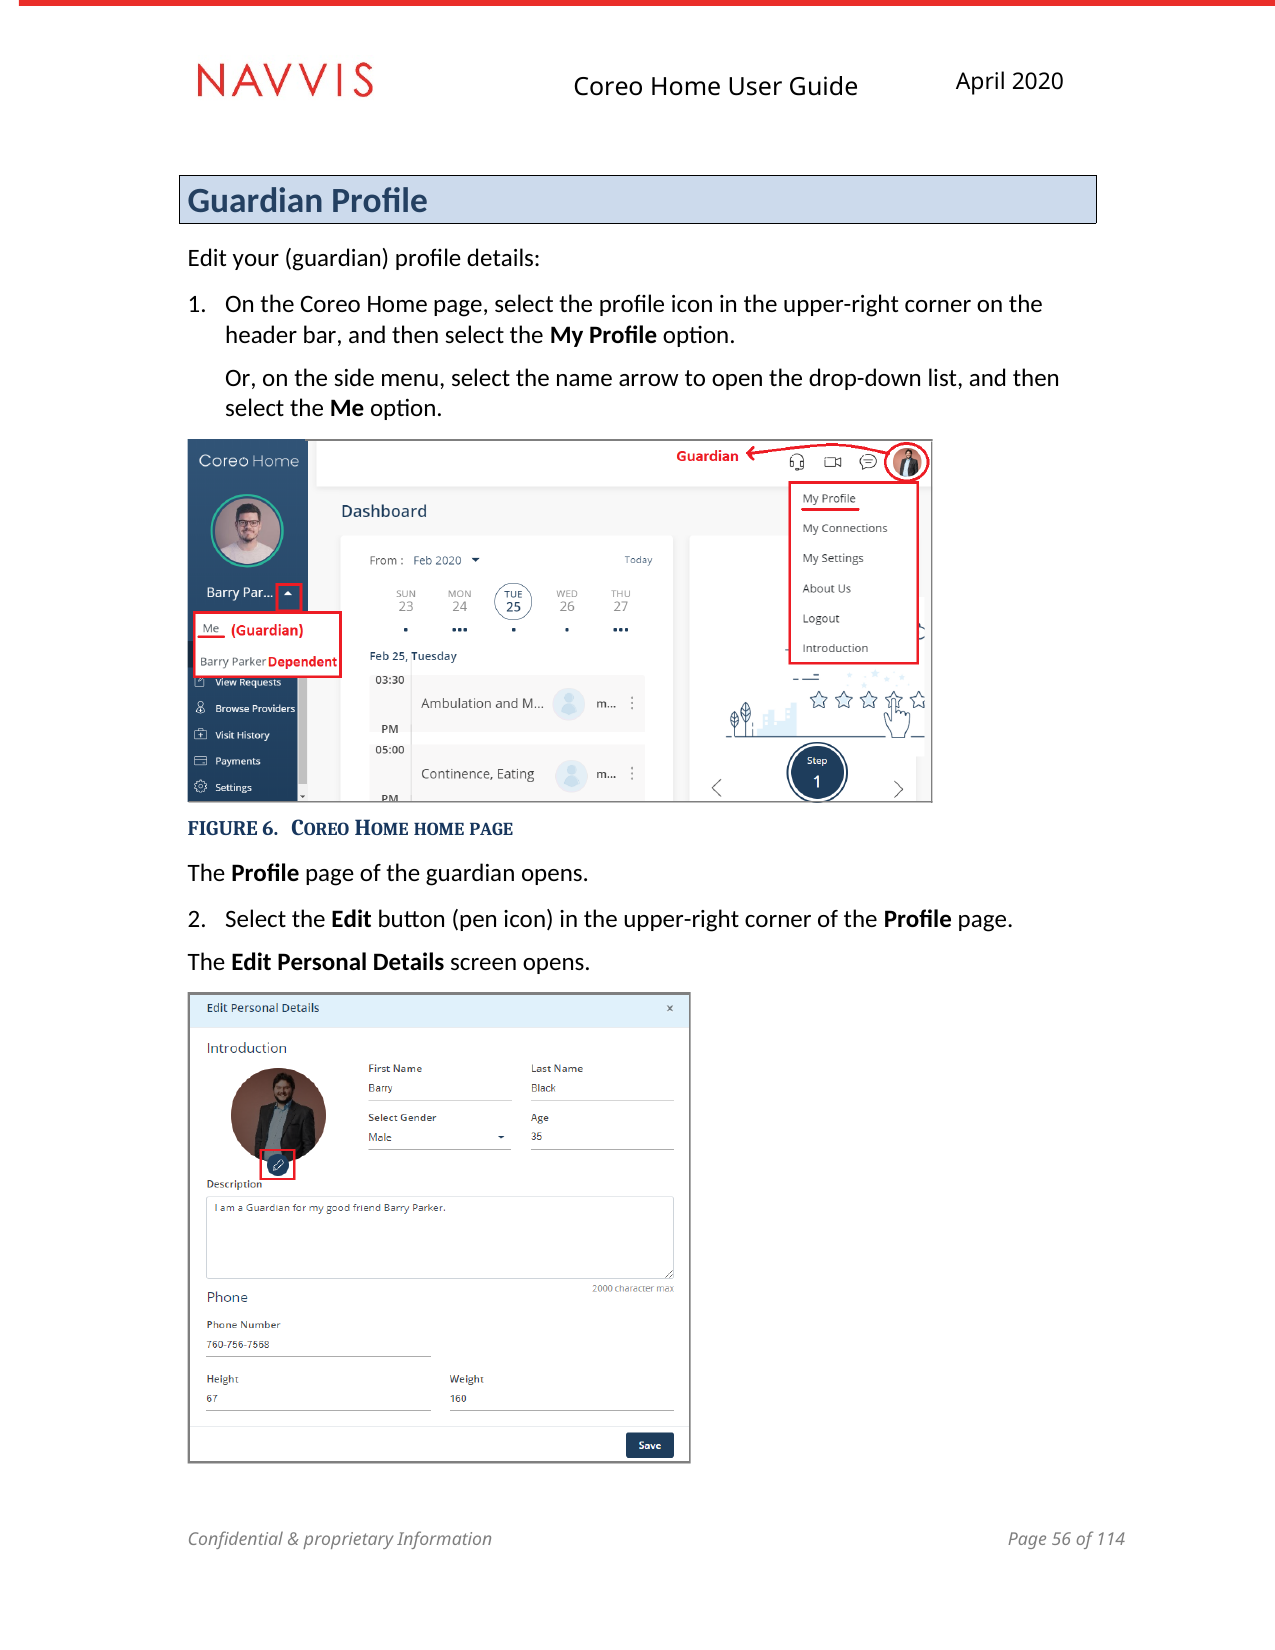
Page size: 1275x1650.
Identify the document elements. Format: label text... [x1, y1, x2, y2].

picture [187, 992, 691, 1464]
text The Edit Personal Details screen opens. [187, 946, 1087, 977]
text The Profile page of the guardian opens. [187, 857, 1087, 888]
text Edit your (guardian) profile details: [187, 242, 1087, 273]
subtitle Guardian Profile [180, 176, 1096, 223]
list Select the Edit button (pen icon) in the upper-right corner of the Profile page. [187, 903, 1087, 934]
picture [187, 55, 383, 104]
text Coreo Home home page [187, 815, 1087, 841]
picture [187, 439, 933, 803]
list On the Coreo Home page, select the profile icon in the upper-right corner on the header bar, and then select the My Profile option. [187, 288, 1087, 349]
text Or, on the side menu, select the name arrow to open the drop-down list, and then select the Me option. [225, 362, 1087, 423]
